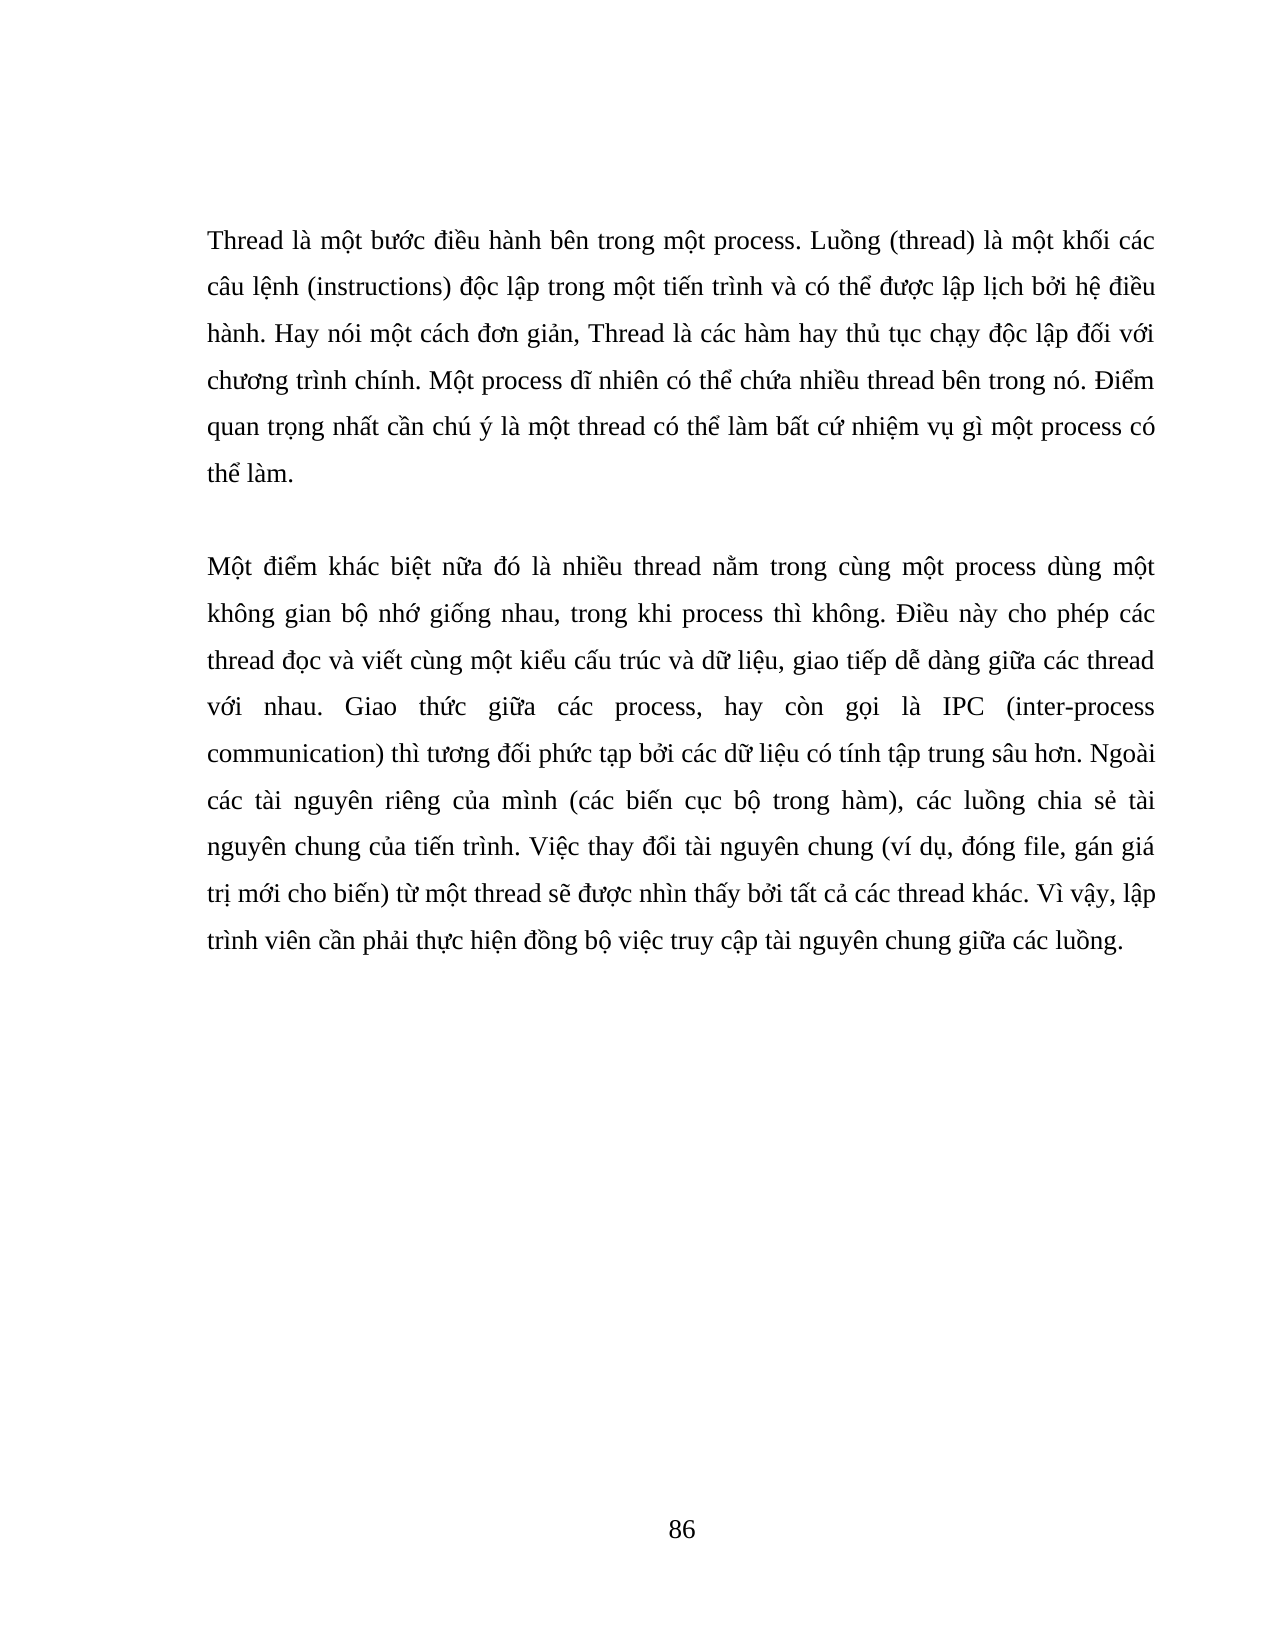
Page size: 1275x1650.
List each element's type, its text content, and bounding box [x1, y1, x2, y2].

text Một điểm khác biệt nữa đó là nhiều thread nằm trong cùng một process dùng một không gian bộ nhớ giống nhau, trong khi process thì không. Điều này cho phép các thread đọc và viết cùng một kiểu cấu trúc và dữ liệu, giao tiếp dễ dàng giữa các thread với nhau. Giao thức giữa các process, hay còn gọi là IPC (inter-process communication) thì tương đối phức tạp bởi các dữ liệu có tính tập trung sâu hơn. Ngoài các tài nguyên riêng của mình (các biến cục bộ trong hàm), các luồng chia sẻ tài nguyên chung của tiến trình. Việc thay đổi tài nguyên chung (ví dụ, đóng file, gán giá trị mới cho biến) từ một thread sẽ được nhìn thấy bởi tất cả các thread khác. Vì vậy, lập trình viên cần phải thực hiện đồng bộ việc truy cập tài nguyên chung giữa các luồng. [207, 551, 1157, 955]
text Thread là một bước điều hành bên trong một process. Luồng (thread) là một khối các câu lệnh (instructions) độc lập trong một tiến trình và có thể được lập lịch bởi hệ điều hành. Hay nói một cách đơn giản, Thread là các hàm hay thủ tục chạy độc lập đối với chương trình chính. Một process dĩ nhiên có thể chứa nhiều thread bên trong nó. Điểm quan trọng nhất cần chú ý là một thread có thể làm bất cứ nhiệm vụ gì một process có thể làm. [207, 224, 1157, 488]
